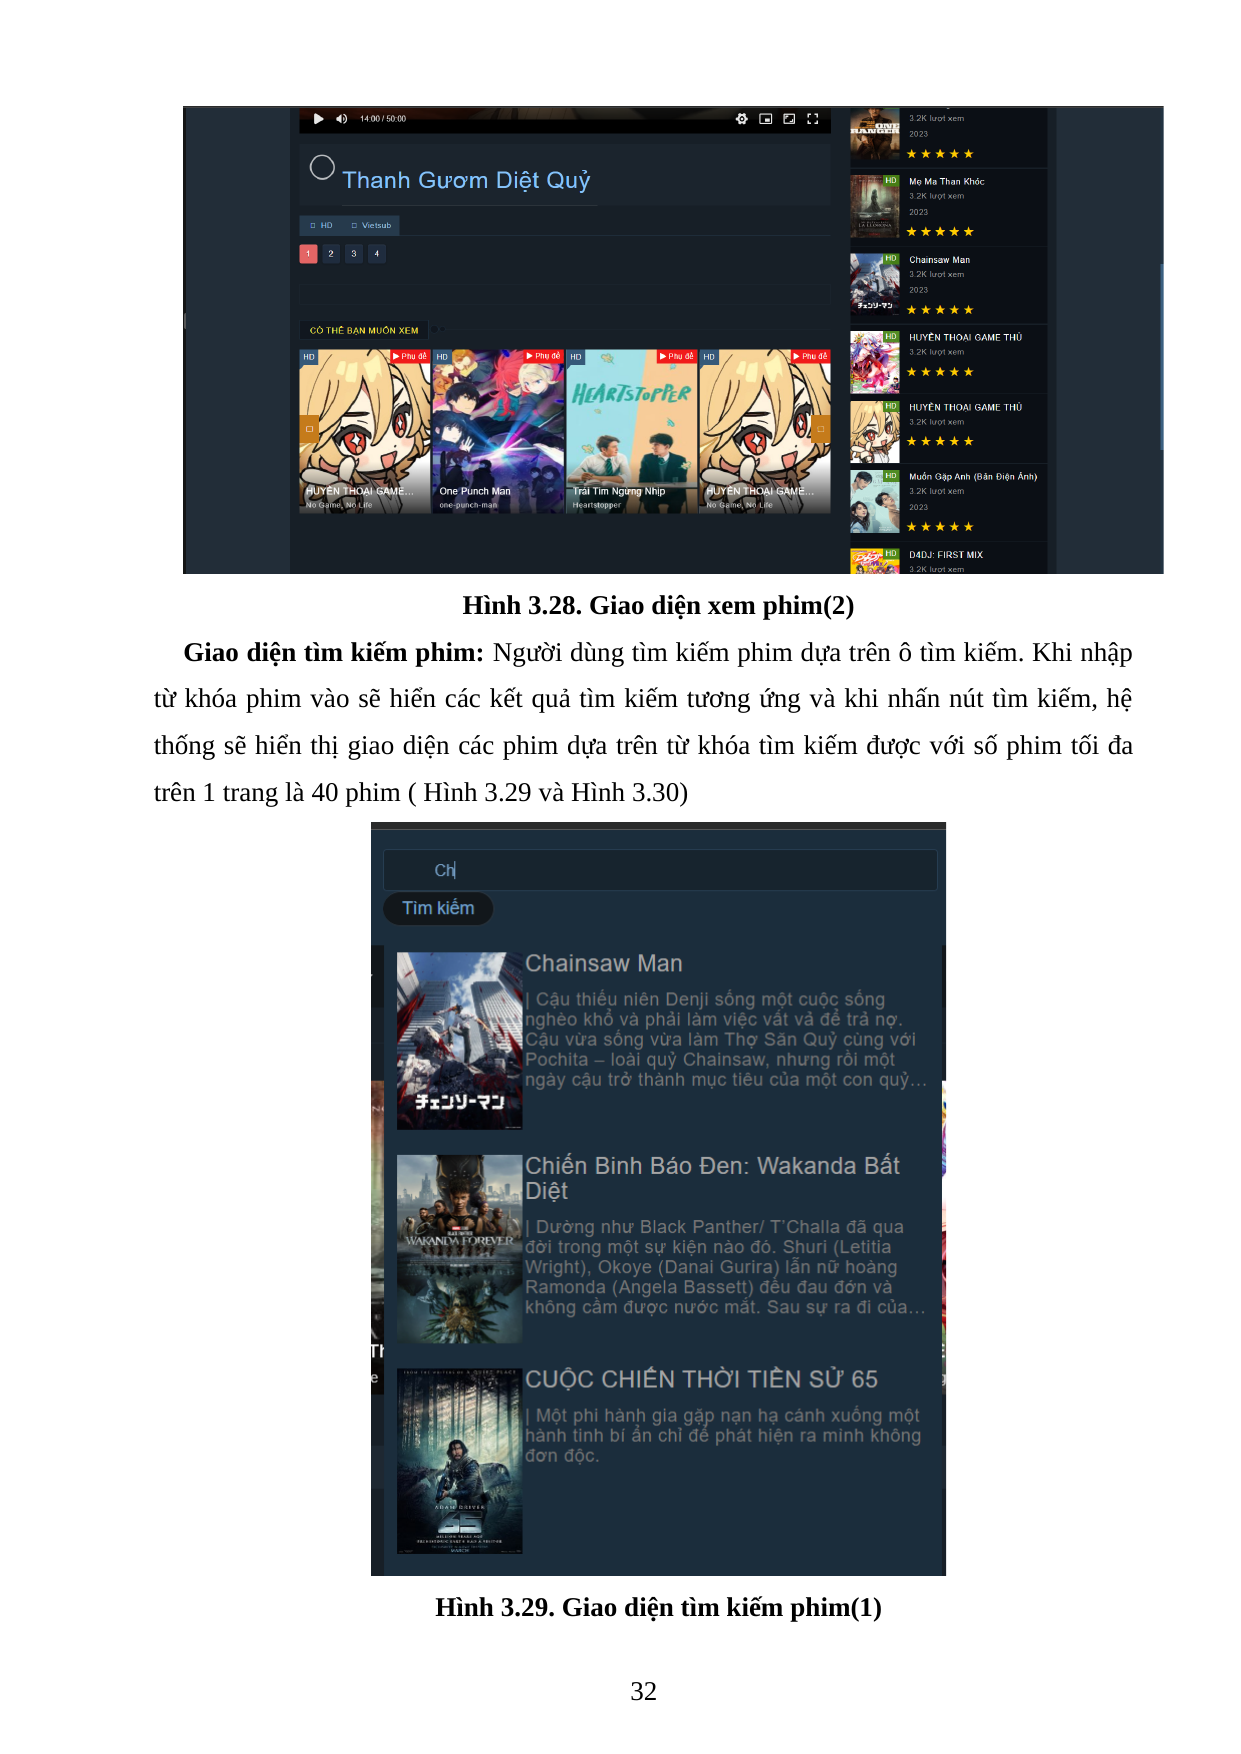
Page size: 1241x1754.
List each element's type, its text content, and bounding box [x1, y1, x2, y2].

text Hình 3.28. Giao diện xem phim(2) [153, 589, 1134, 620]
text Giao diện tìm kiếm phim: Người dùng tìm kiếm phim dựa trên ô tìm kiếm. Khi nhập từ khóa phim vào sẽ hiển các kết quả tìm kiếm tương ứng và khi nhấn nút tìm kiếm, hệ thống sẽ hiển thị giao diện các phim dựa trên từ khóa tìm kiếm được với số phim tối đa trên 1 trang là 40 phim ( Hình 3.29 và Hình 3.30) [153, 636, 1134, 807]
picture [183, 106, 1164, 574]
text Hình 3.29. Giao diện tìm kiếm phim(1) [153, 1591, 1134, 1622]
picture [371, 822, 947, 1576]
